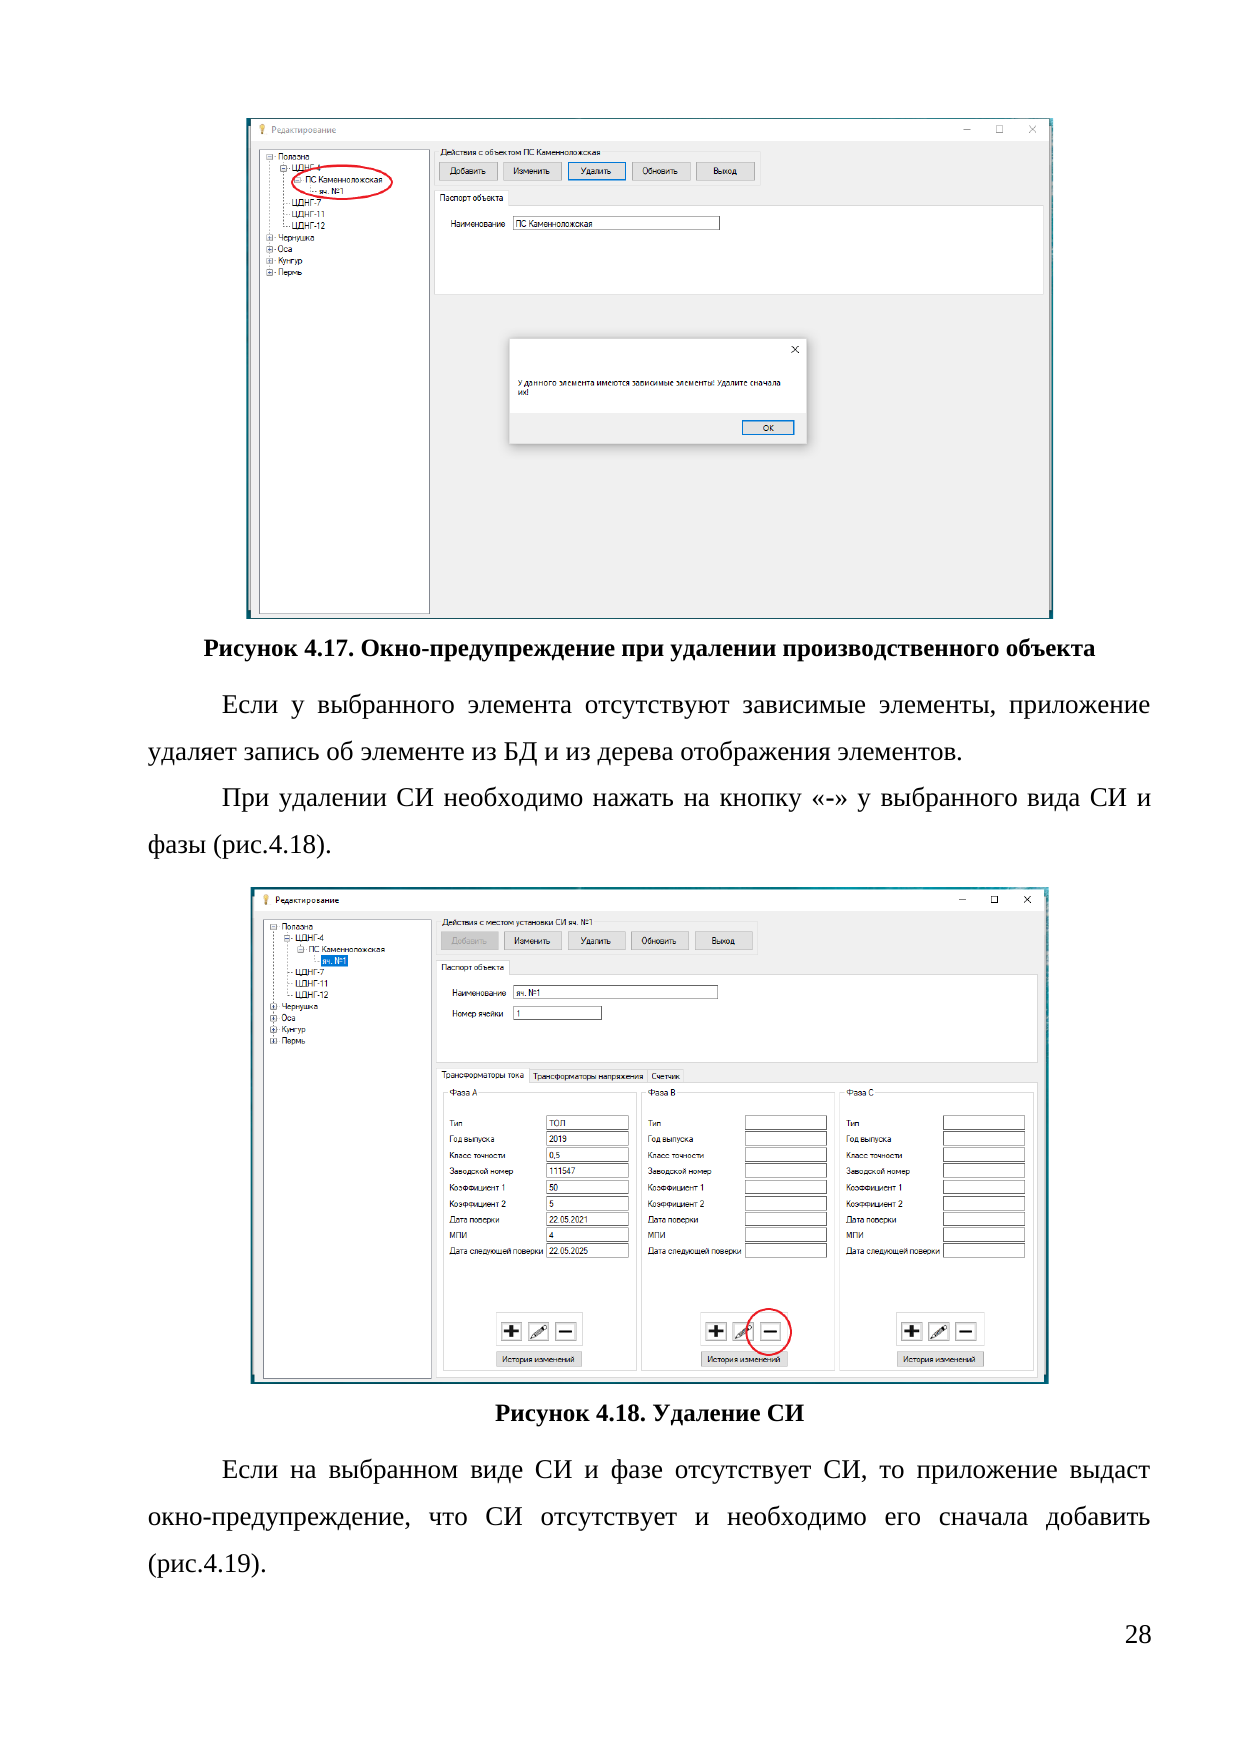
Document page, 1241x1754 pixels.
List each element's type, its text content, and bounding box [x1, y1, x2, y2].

text При удалении СИ необходимо нажать на кнопку «-» у выбранного вида СИ и фазы (рис.4.18). [148, 782, 1152, 859]
picture [250, 887, 1049, 1384]
text Если у выбранного элемента отсутствуют зависимые элементы, приложение удаляет запись об элементе из БД и из дерева отображения элементов. [148, 688, 1152, 766]
text Рисунок 4.17. Окно-предупреждение при удалении производственного объекта [148, 633, 1152, 661]
text Если на выбранном виде СИ и фазе отсутствует СИ, то приложение выдаст окно-предупреждение, что СИ отсутствует и необходимо его сначала добавить (рис.4.19). [148, 1454, 1152, 1578]
picture [246, 118, 1054, 619]
text Рисунок 4.18. Удаление СИ [148, 1398, 1152, 1427]
